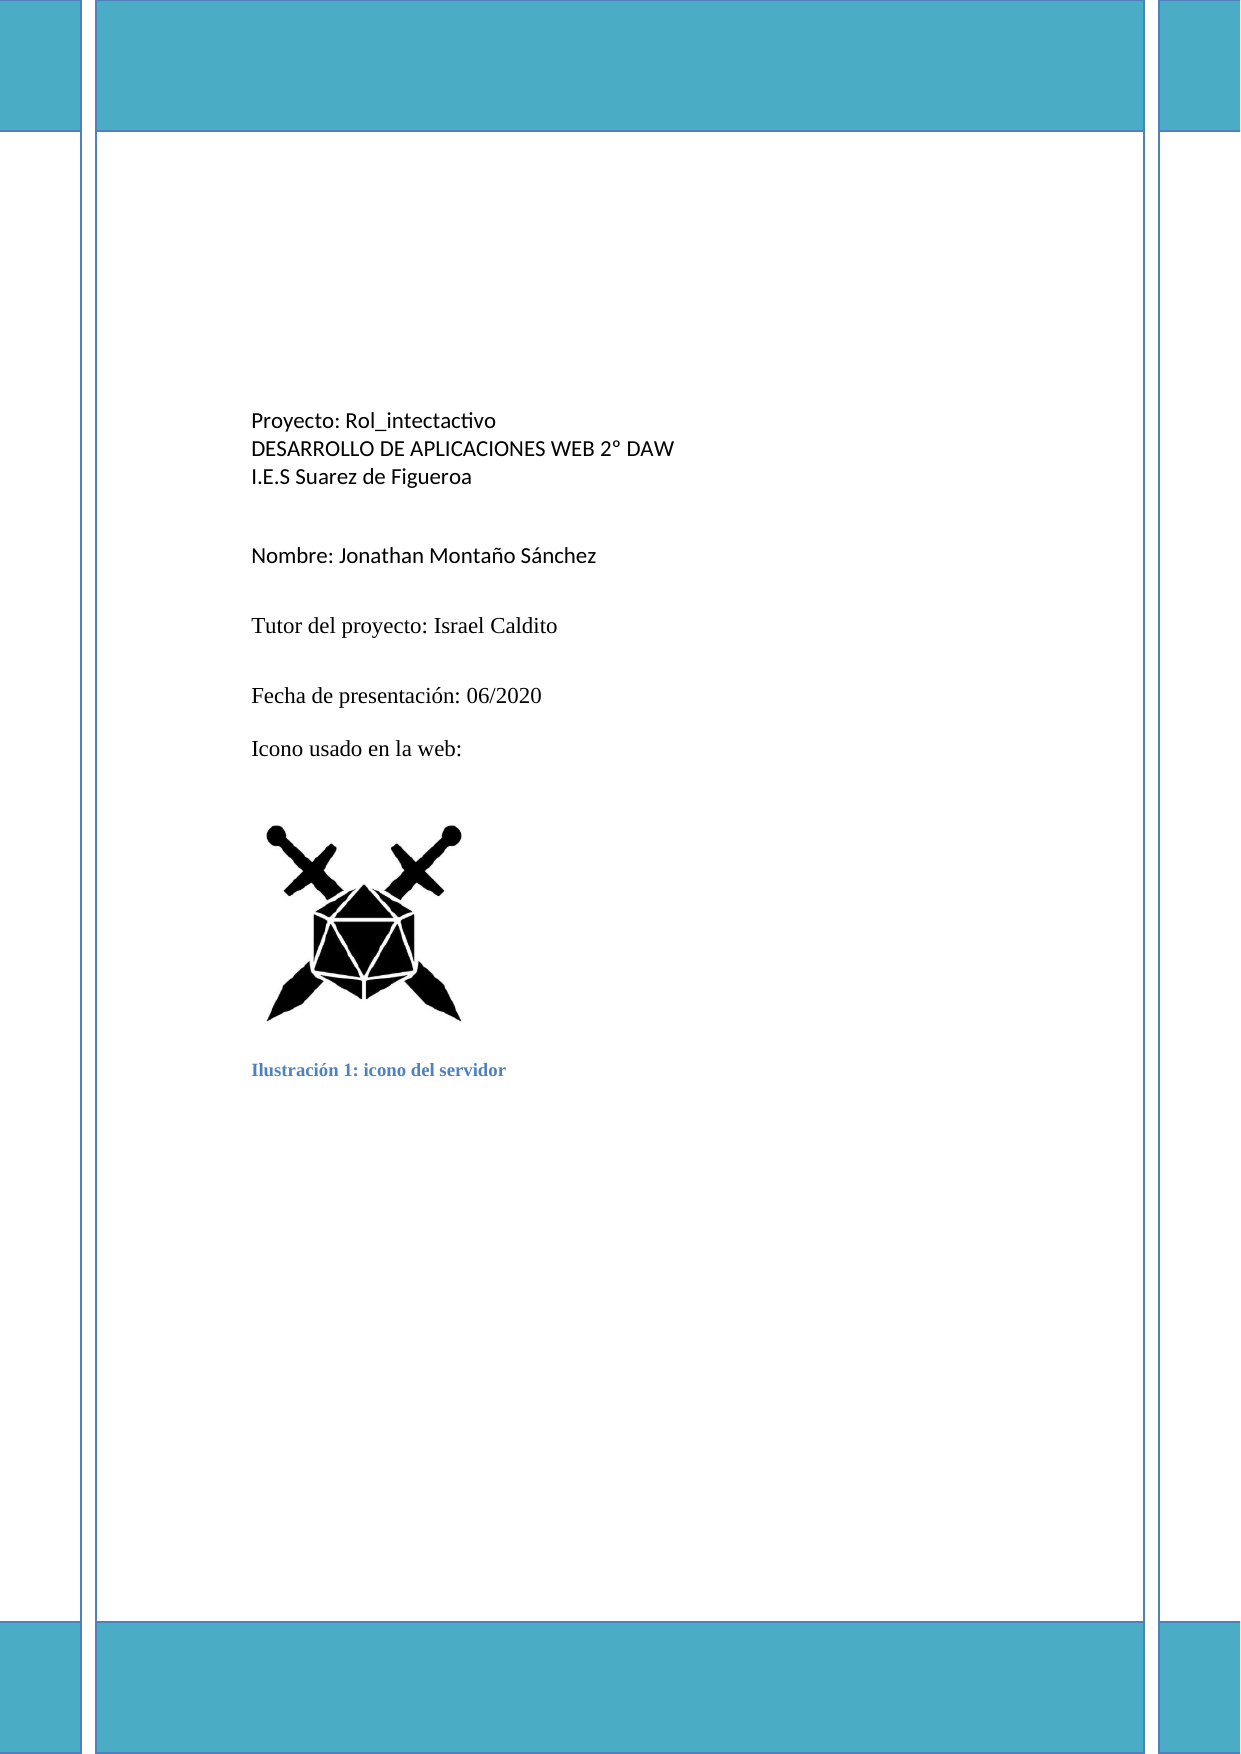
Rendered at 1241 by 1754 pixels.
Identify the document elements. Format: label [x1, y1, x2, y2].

picture [251, 813, 477, 1034]
